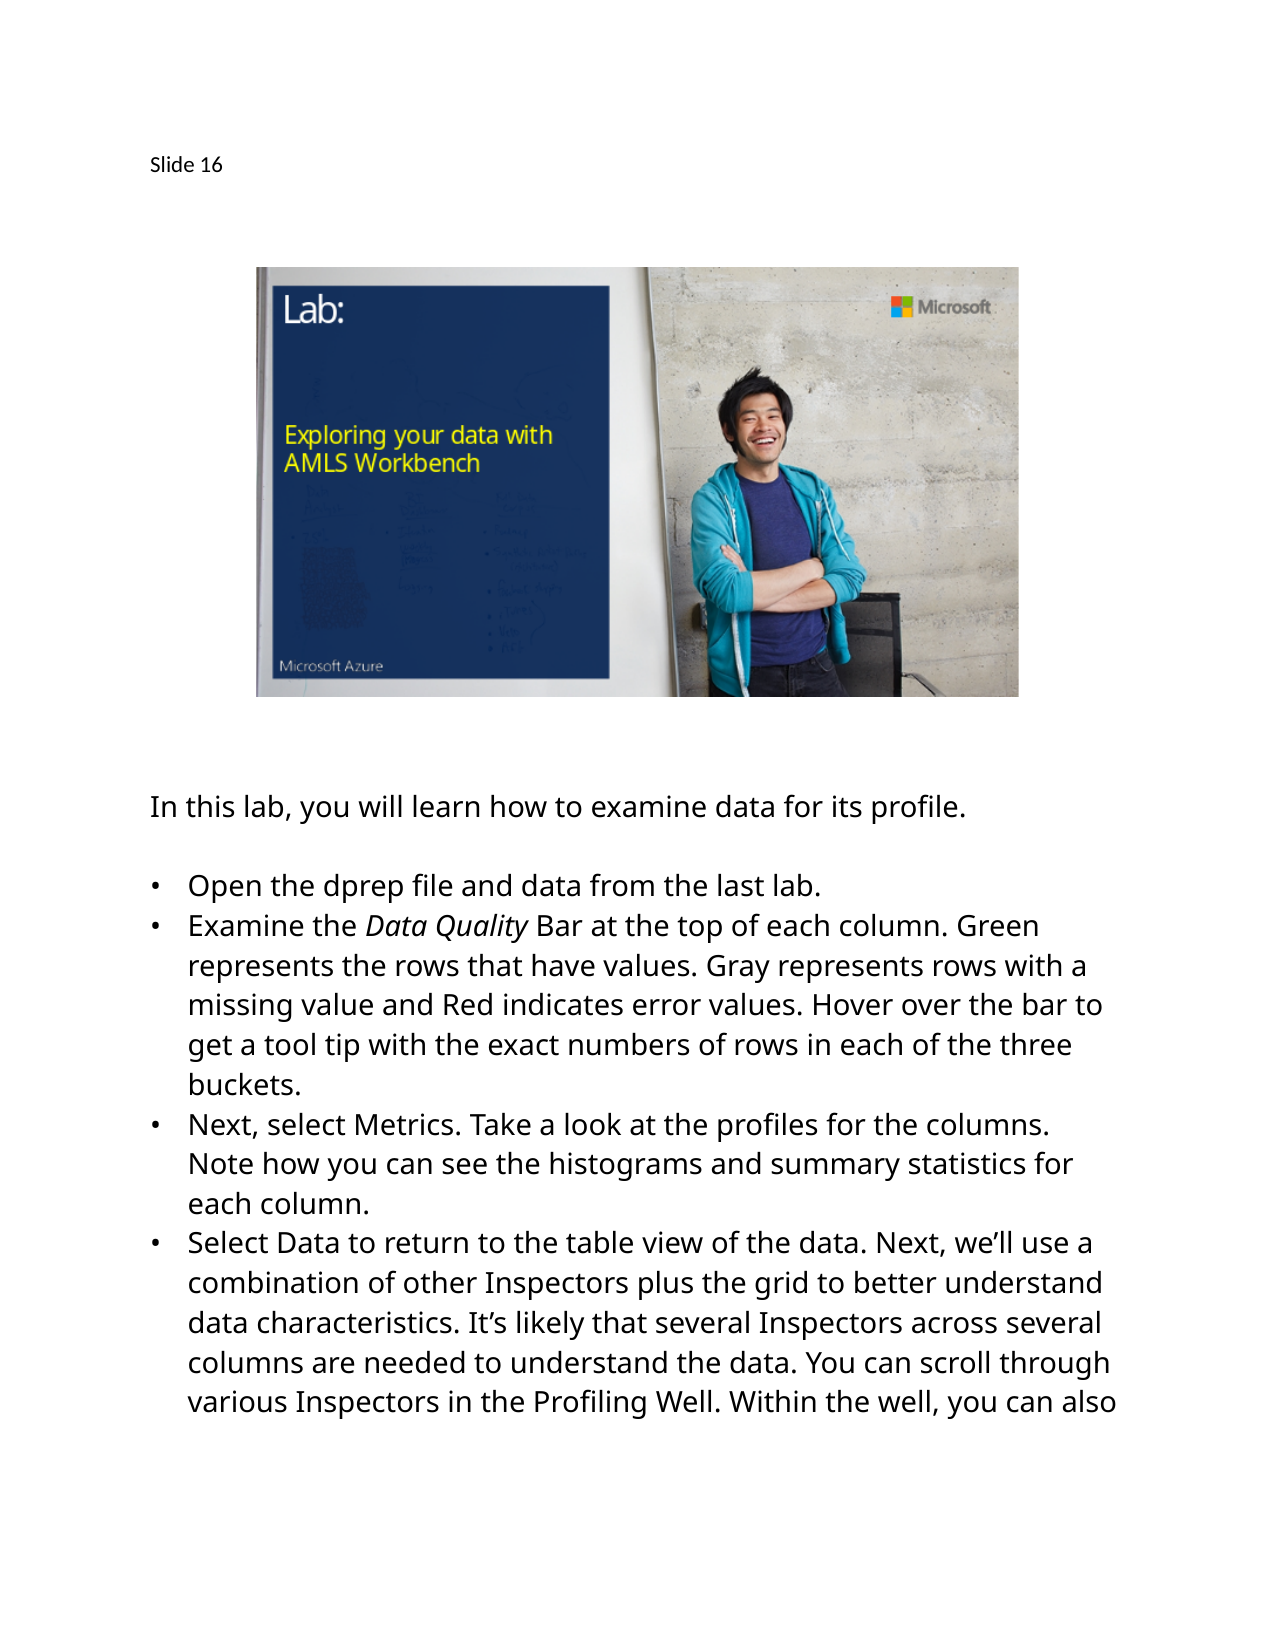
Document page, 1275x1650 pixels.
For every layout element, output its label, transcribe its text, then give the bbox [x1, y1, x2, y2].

text In this lab, you will learn how to examine data for its profile. [150, 786, 1125, 826]
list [150, 1223, 1125, 1421]
list Next, select Metrics. Take a look at the profiles for the columns. Note how you can see the histograms and summary statistics for each column. [150, 1104, 1125, 1223]
text Slide 16 [150, 150, 1125, 178]
list Examine the Data Quality Bar at the top of each column. Green represents the rows that have values. Gray represents rows with a missing value and Red indicates error values. Hover over the bar to get a tool tip with the exact numbers of rows in each of the three buckets. [150, 905, 1125, 1104]
list Open the dprep file and data from the last lab. [150, 866, 1125, 905]
